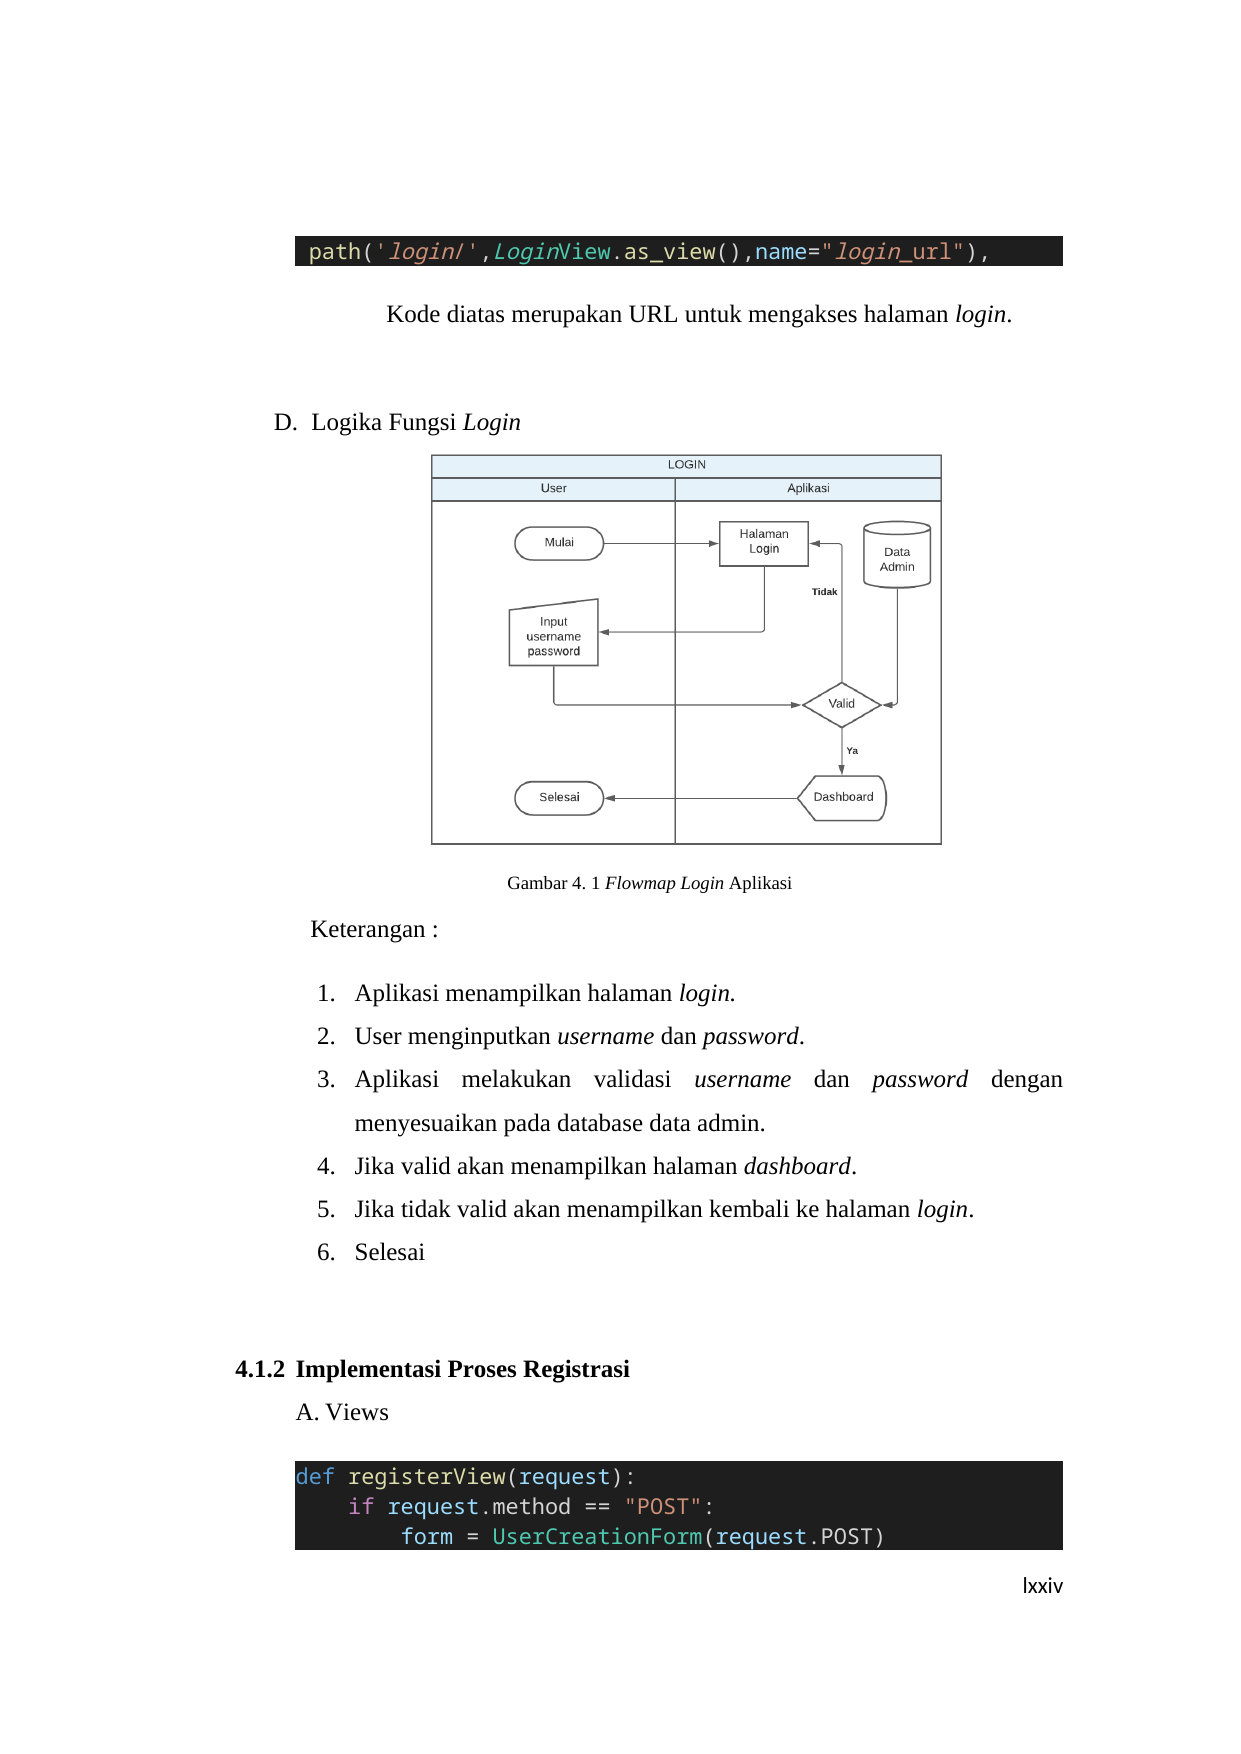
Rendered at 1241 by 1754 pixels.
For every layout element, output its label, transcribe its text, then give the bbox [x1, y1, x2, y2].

list Jika tidak valid akan menampilkan kembali ke halaman login. [317, 1194, 1063, 1223]
list Aplikasi melakukan validasi username dan password dengan menyesuaikan pada database data admin. [317, 1064, 1063, 1136]
text if request.method == "POST": [295, 1491, 1063, 1521]
subtitle Implementasi Proses Registrasi [235, 1354, 1063, 1383]
text Keterangan : [310, 914, 1063, 943]
list Views [295, 1397, 1063, 1426]
text path('login/',LoginView.as_view(),name="login_url"), [295, 236, 1063, 266]
list Aplikasi menampilkan halaman login. [317, 978, 1063, 1007]
list Jika valid akan menampilkan halaman dashboard. [317, 1151, 1063, 1179]
list Selesai [317, 1237, 1063, 1266]
text Gambar 4. 1 Flowmap Login Aplikasi [236, 872, 1063, 893]
list Kode diatas merupakan URL untuk mengakses halaman login. [311, 299, 1063, 328]
list Logika Fungsi Login [274, 407, 1063, 436]
list User menginputkan username dan password. [317, 1021, 1063, 1050]
text def registerView(request): [295, 1461, 1063, 1491]
picture [427, 450, 948, 847]
text form = UserCreationForm(request.POST) [295, 1521, 1063, 1550]
